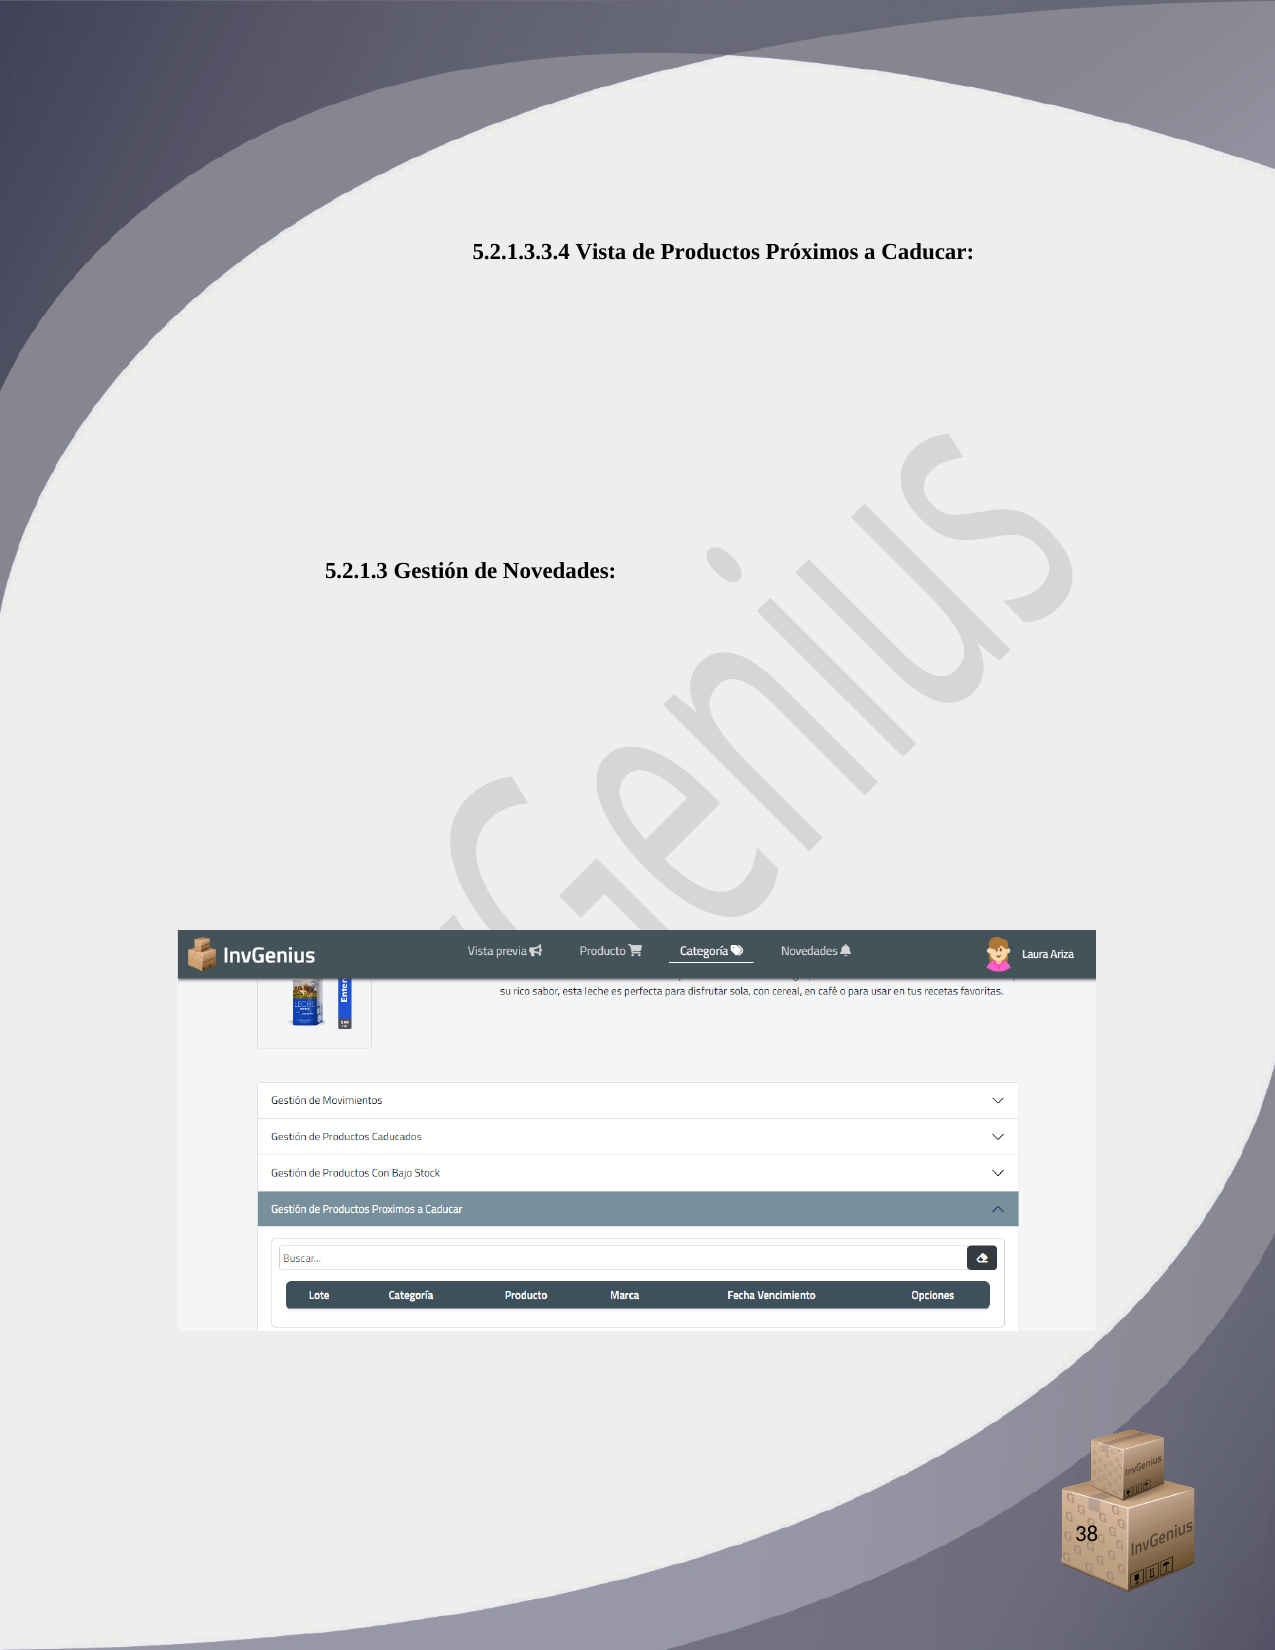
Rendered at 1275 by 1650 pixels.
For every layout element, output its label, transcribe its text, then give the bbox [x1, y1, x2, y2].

text 5.2.1.3 Gestión de Novedades: [251, 557, 1098, 583]
text 5.2.1.3.3.4 Vista de Productos Próximos a Caducar: [251, 238, 1098, 264]
picture [0, 0, 1275, 1650]
